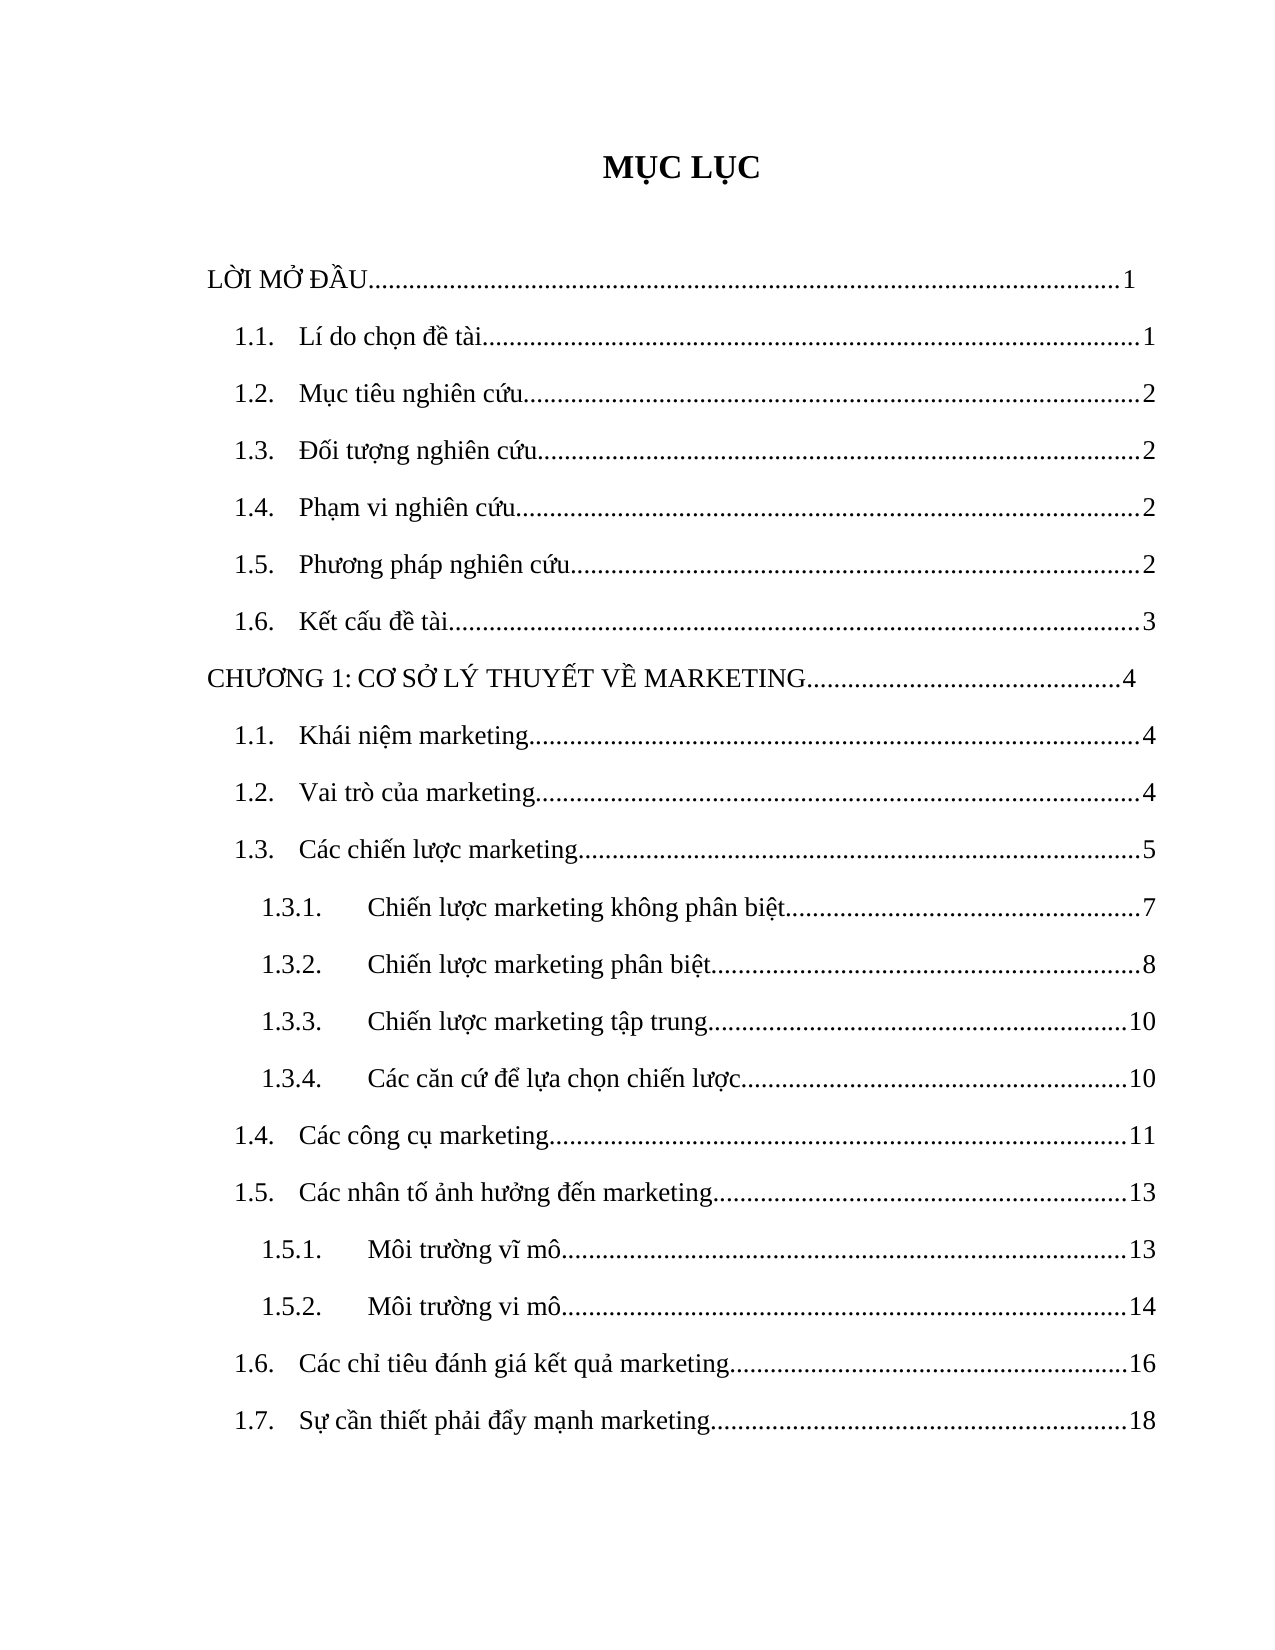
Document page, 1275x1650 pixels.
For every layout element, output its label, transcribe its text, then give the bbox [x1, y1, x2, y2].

text MỤC LỤC [207, 148, 1157, 186]
